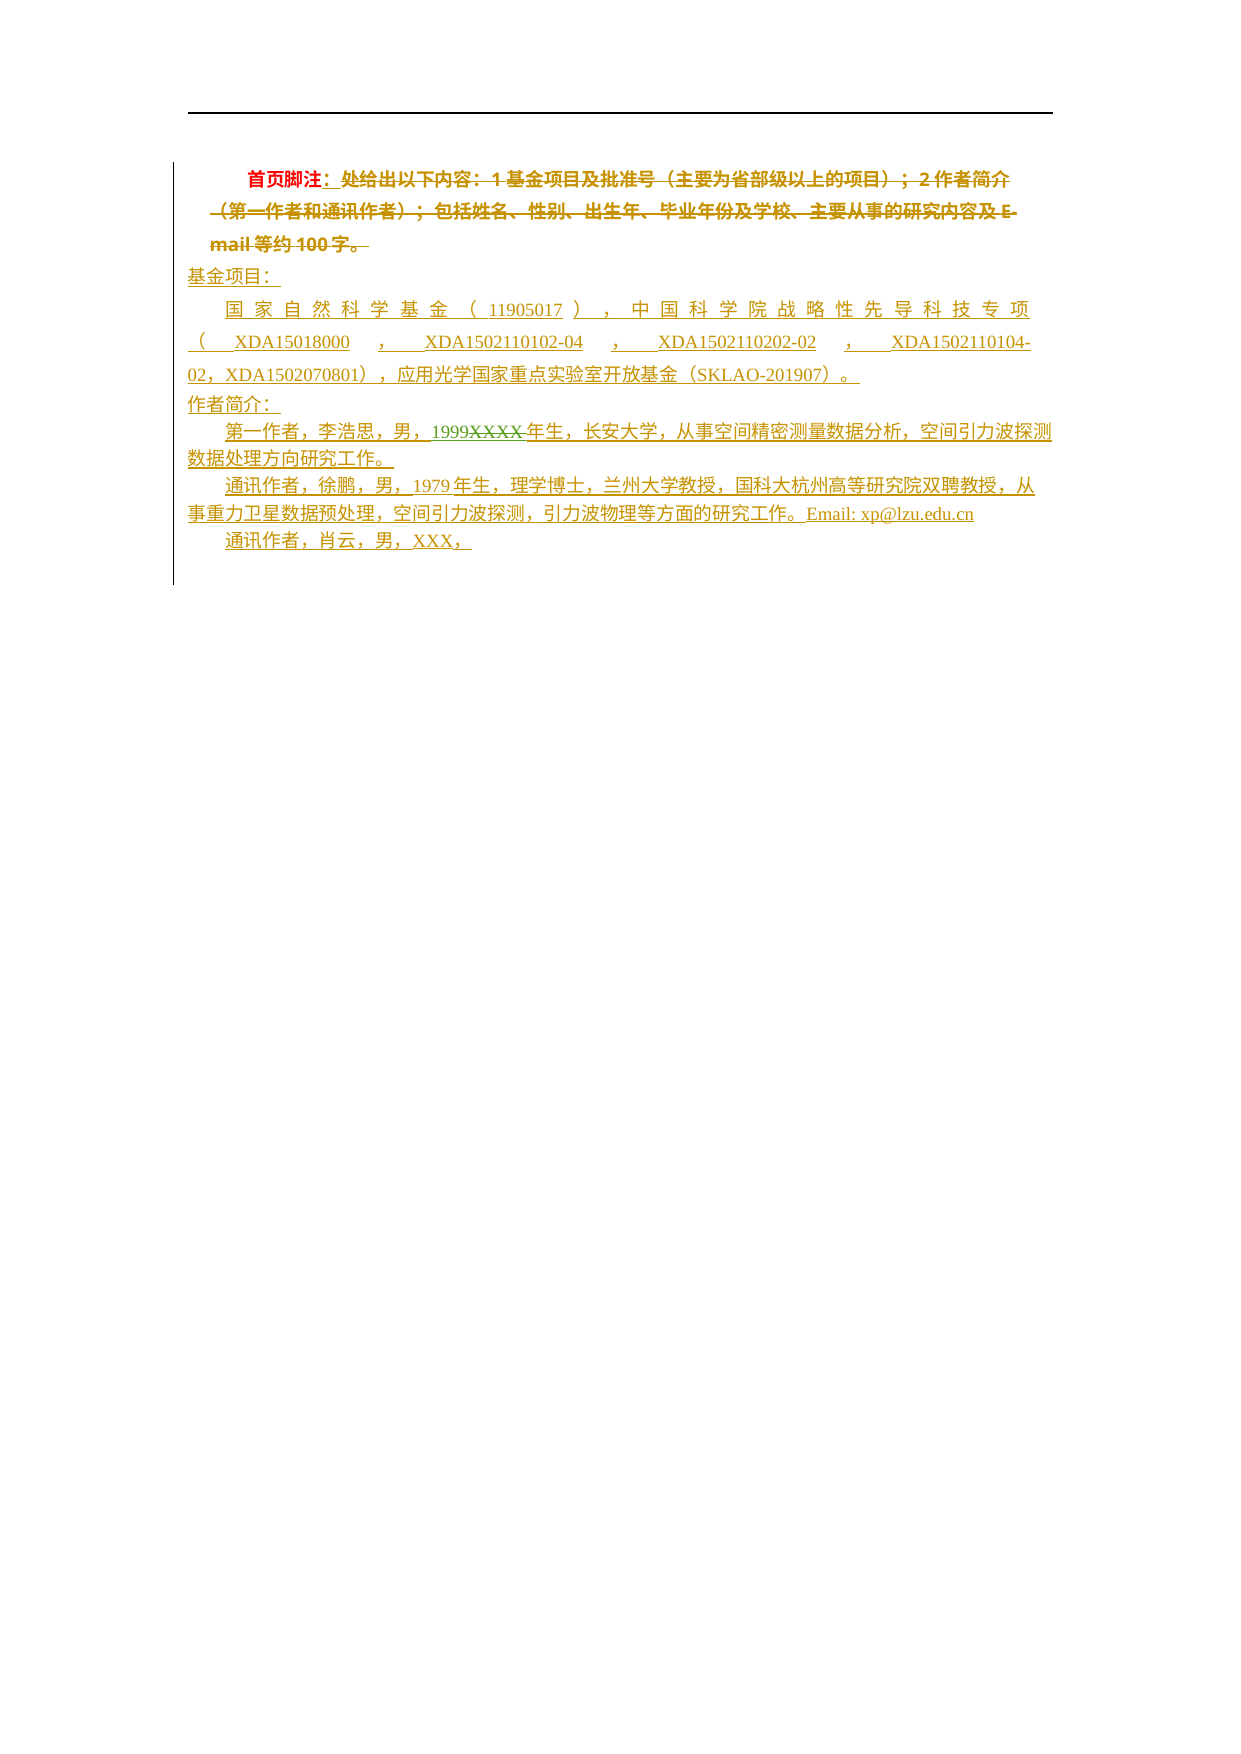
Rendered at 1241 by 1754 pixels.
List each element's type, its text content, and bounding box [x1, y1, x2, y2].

text 首页脚注 [209, 162, 1031, 259]
